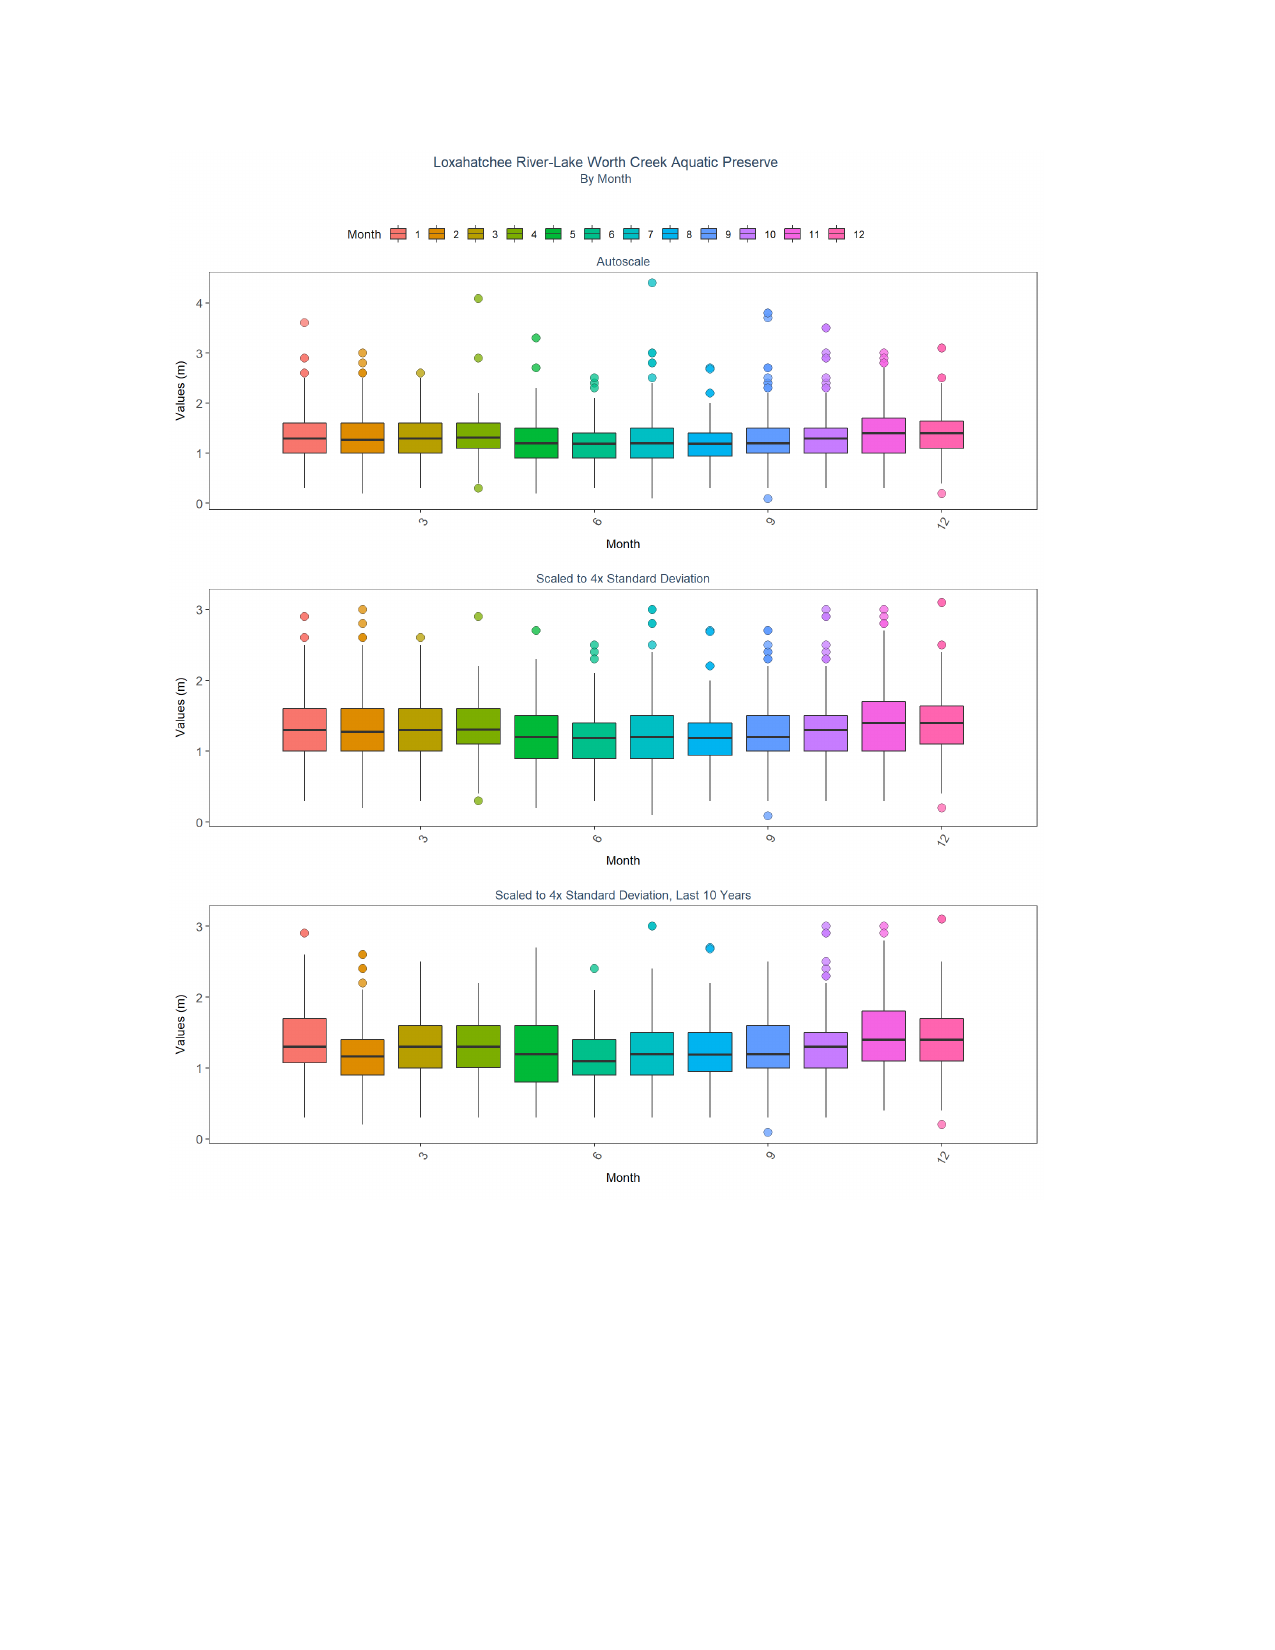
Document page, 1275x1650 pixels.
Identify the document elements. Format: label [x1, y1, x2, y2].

picture [168, 150, 1044, 1200]
